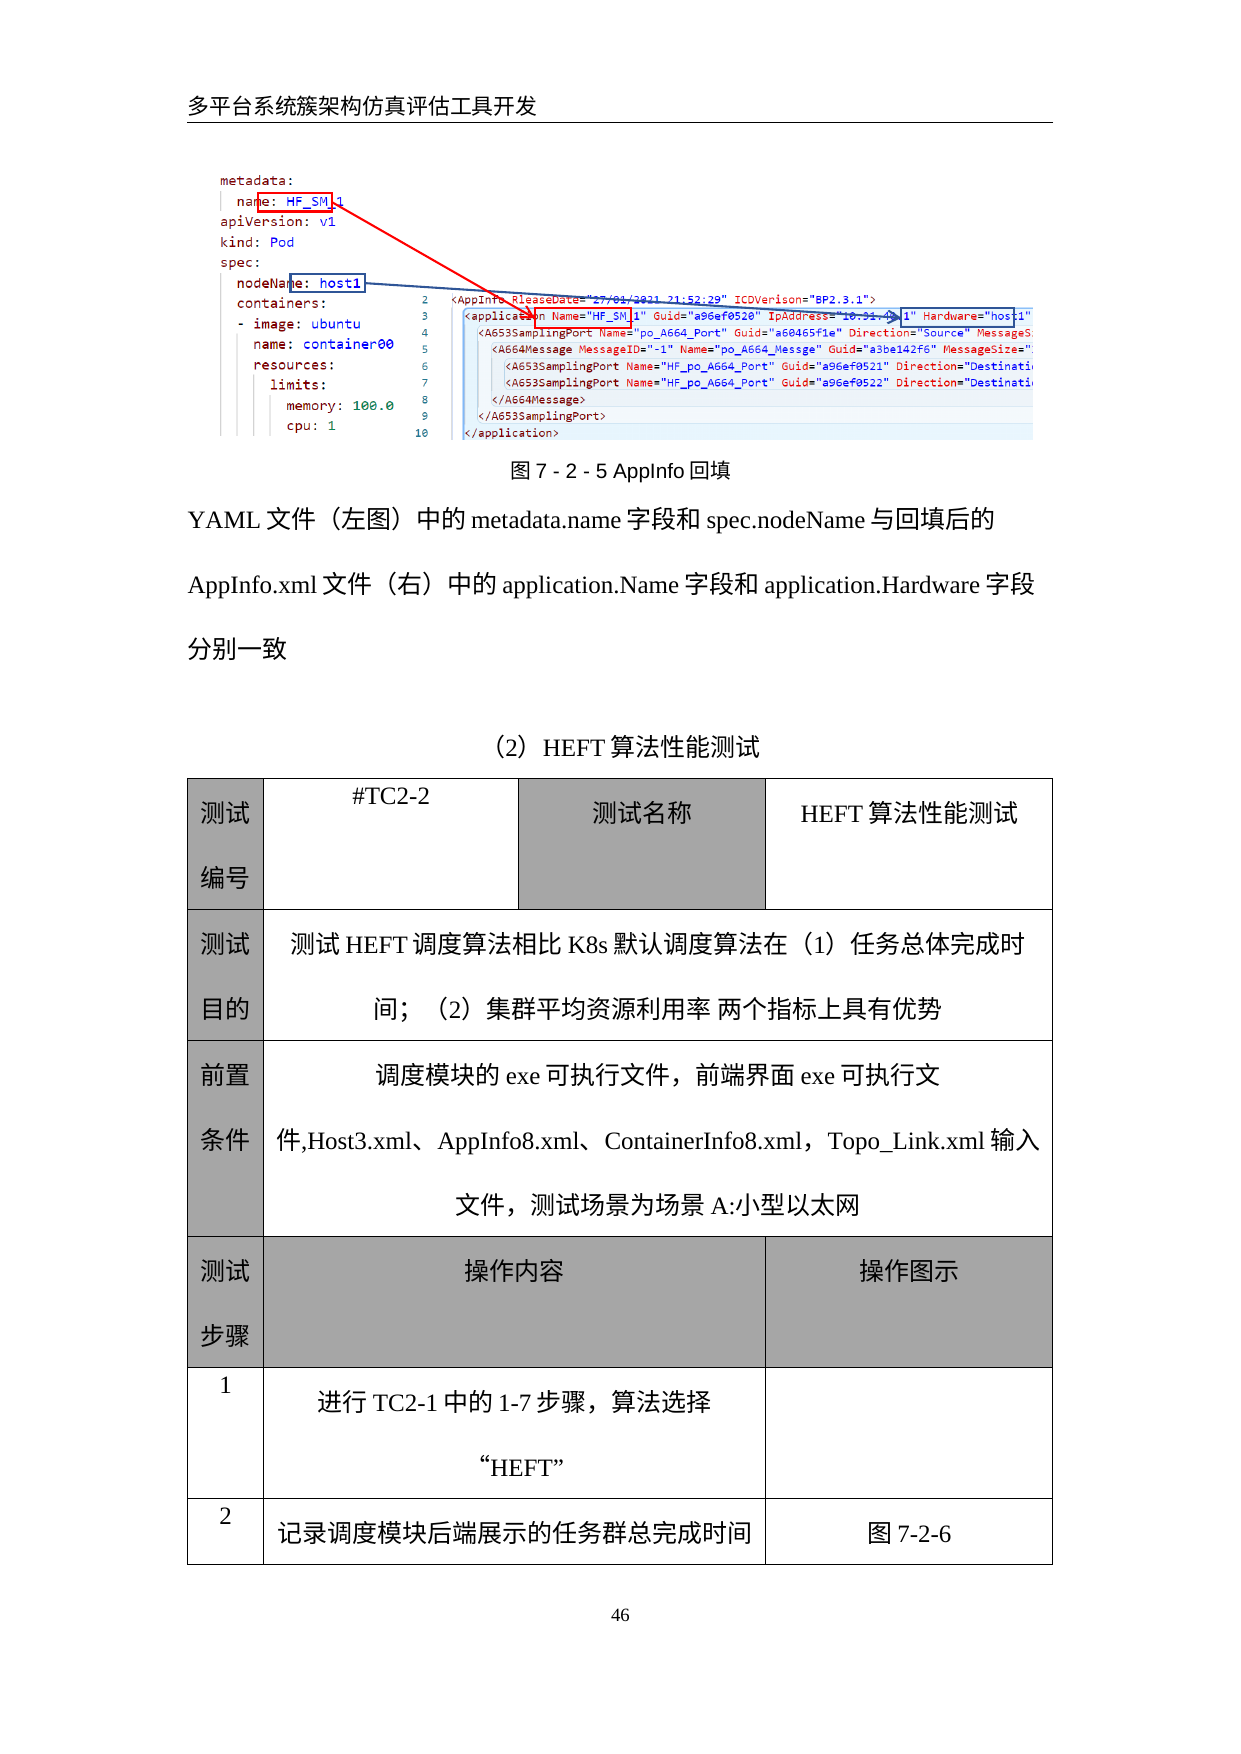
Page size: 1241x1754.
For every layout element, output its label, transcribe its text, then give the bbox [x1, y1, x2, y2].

table_cell 测试HEFT调度算法相比K8s默认调度算法在（1）任务总体完成时间；（2）集群平均资源利用率 两个指标上具有优势 [264, 910, 1052, 1040]
table_header 测试编号 [188, 779, 263, 909]
text （2）HEFT算法性能测试 [187, 713, 1053, 778]
table_cell 调度模块的exe可执行文件，前端界面exe可执行文件,Host3.xml、AppInfo8.xml、ContainerInfo8.xml，Topo_Link.xml输入文件，测试场景为场景A:小型以太网 [264, 1041, 1052, 1236]
table_cell 前置条件 [188, 1041, 263, 1236]
table_header HEFT算法性能测试 [766, 779, 1052, 909]
picture [536, 309, 630, 327]
table_cell 进行TC2-1中的1-7步骤，算法选择“HEFT” [264, 1368, 765, 1498]
picture [902, 309, 1013, 326]
table_cell 记录调度模块后端展示的任务群总完成时间 [264, 1499, 765, 1564]
table_header 测试名称 [519, 779, 765, 909]
table_cell 图7-2-6 [766, 1499, 1052, 1564]
table_cell [766, 1368, 1052, 1498]
text YAML文件（左图）中的metadata.name字段和spec.nodeName与回填后的AppInfo.xml文件（右）中的application.Name字段和application.Hardware字段分别一致 [187, 485, 1053, 680]
table_cell 测试步骤 [188, 1237, 263, 1367]
table_cell 操作图示 [766, 1237, 1052, 1367]
table_cell 测试目的 [188, 910, 263, 1040]
text 图 7 - 2 - 5 AppInfo回填 [187, 453, 1053, 485]
picture [292, 275, 364, 291]
table_header #TC2-2 [264, 779, 518, 909]
picture [259, 194, 331, 210]
table_cell 1 [188, 1368, 263, 1498]
picture [207, 173, 1033, 440]
table_cell 2 [188, 1499, 263, 1564]
table_cell 操作内容 [264, 1237, 765, 1367]
